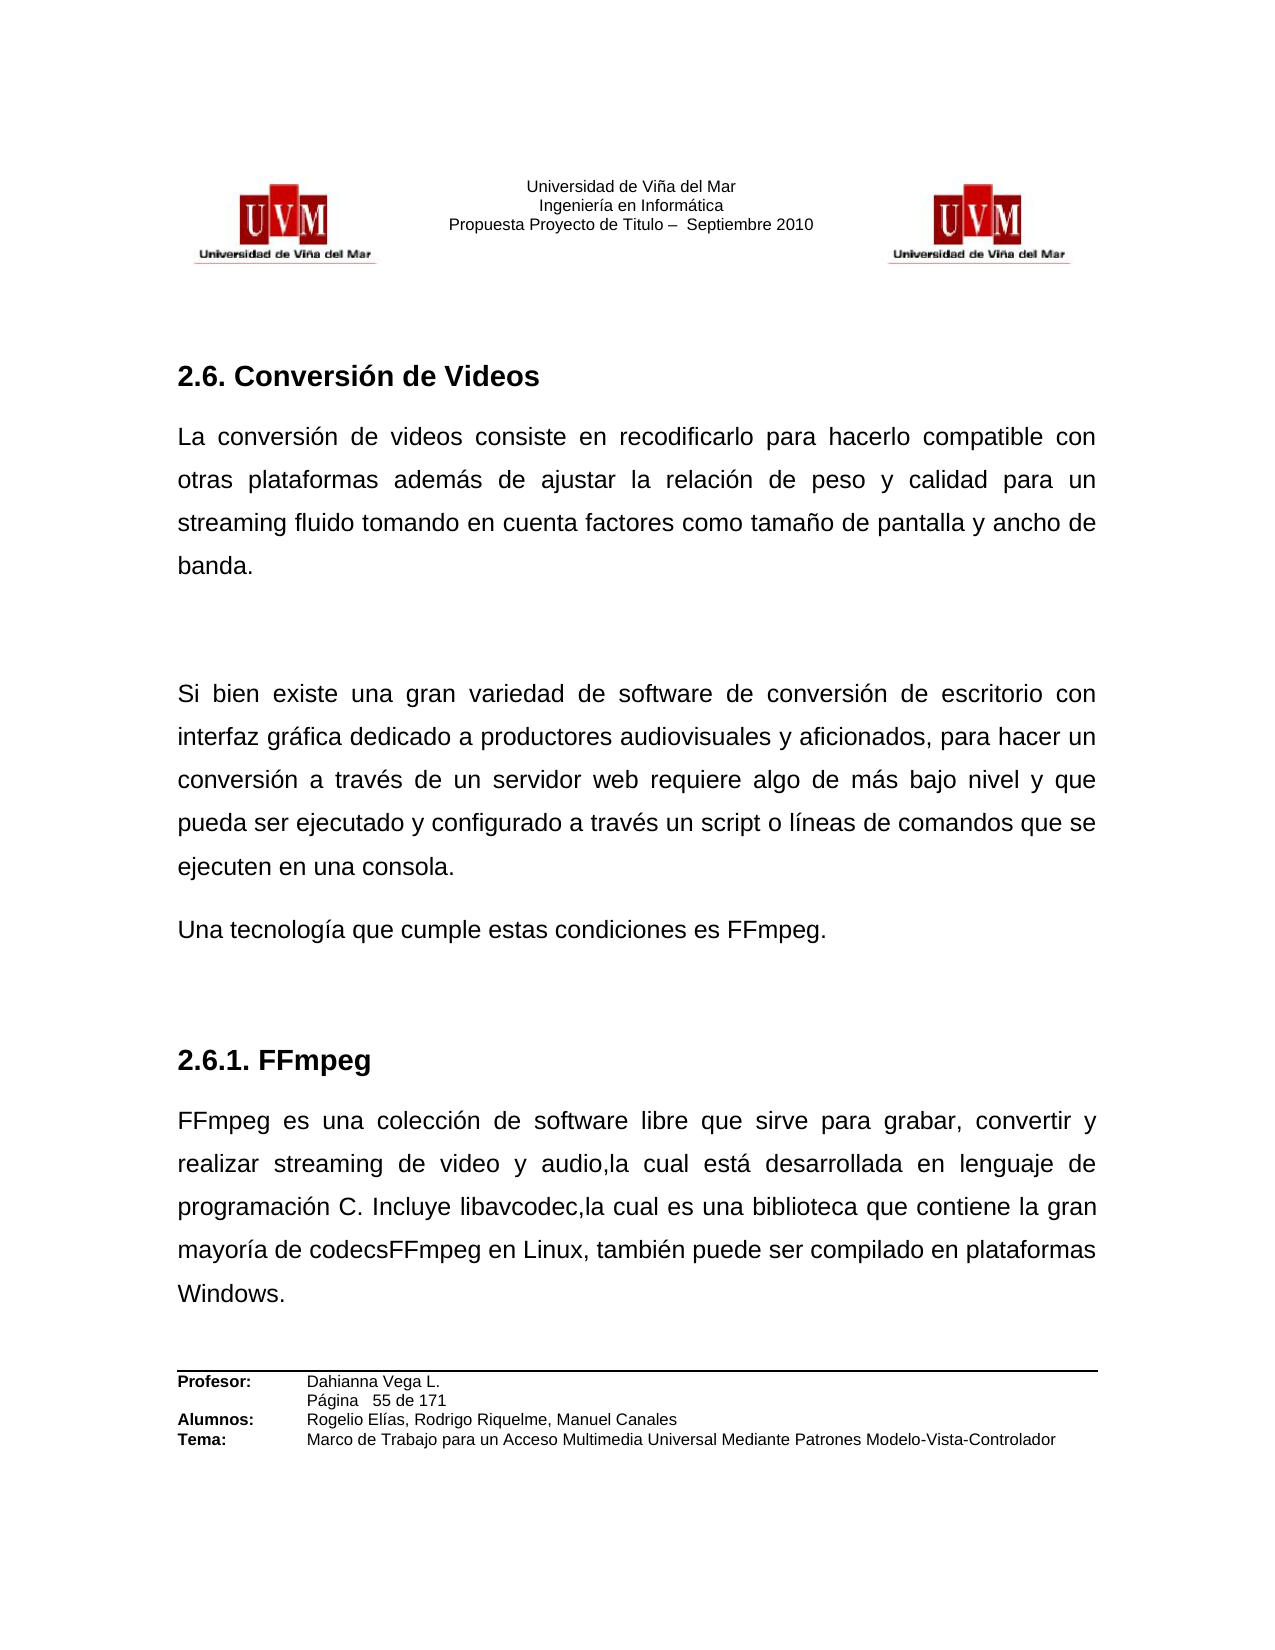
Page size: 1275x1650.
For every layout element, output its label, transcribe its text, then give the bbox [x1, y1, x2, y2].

subtitle 2.6. Conversión de Videos [177, 359, 1098, 392]
subtitle 2.6.1. FFmpeg [177, 1043, 1098, 1077]
picture [871, 176, 1084, 267]
picture [177, 176, 390, 267]
text Una tecnología que cumple estas condiciones es FFmpeg. [177, 915, 1098, 944]
text La conversión de videos consiste en recodificarlo para hacerlo compatible con otras plataformas además de ajustar la relación de peso y calidad para un streaming fluido tomando en cuenta factores como tamaño de pantalla y ancho de banda. [177, 422, 1098, 580]
text FFmpeg es una colección de software libre que sirve para grabar, convertir y realizar streaming de video y audio,la cual está desarrollada en lenguaje de programación C. Incluye libavcodec,la cual es una biblioteca que contiene la gran mayoría de codecsFFmpeg en Linux, también puede ser compilado en plataformas Windows. [177, 1106, 1098, 1307]
text Si bien existe una gran variedad de software de conversión de escritorio con interfaz gráfica dedicado a productores audiovisuales y aficionados, para hacer un conversión a través de un servidor web requiere algo de más bajo nivel y que pueda ser ejecutado y configurado a través un script o líneas de comandos que se ejecuten en una consola. [177, 679, 1098, 880]
